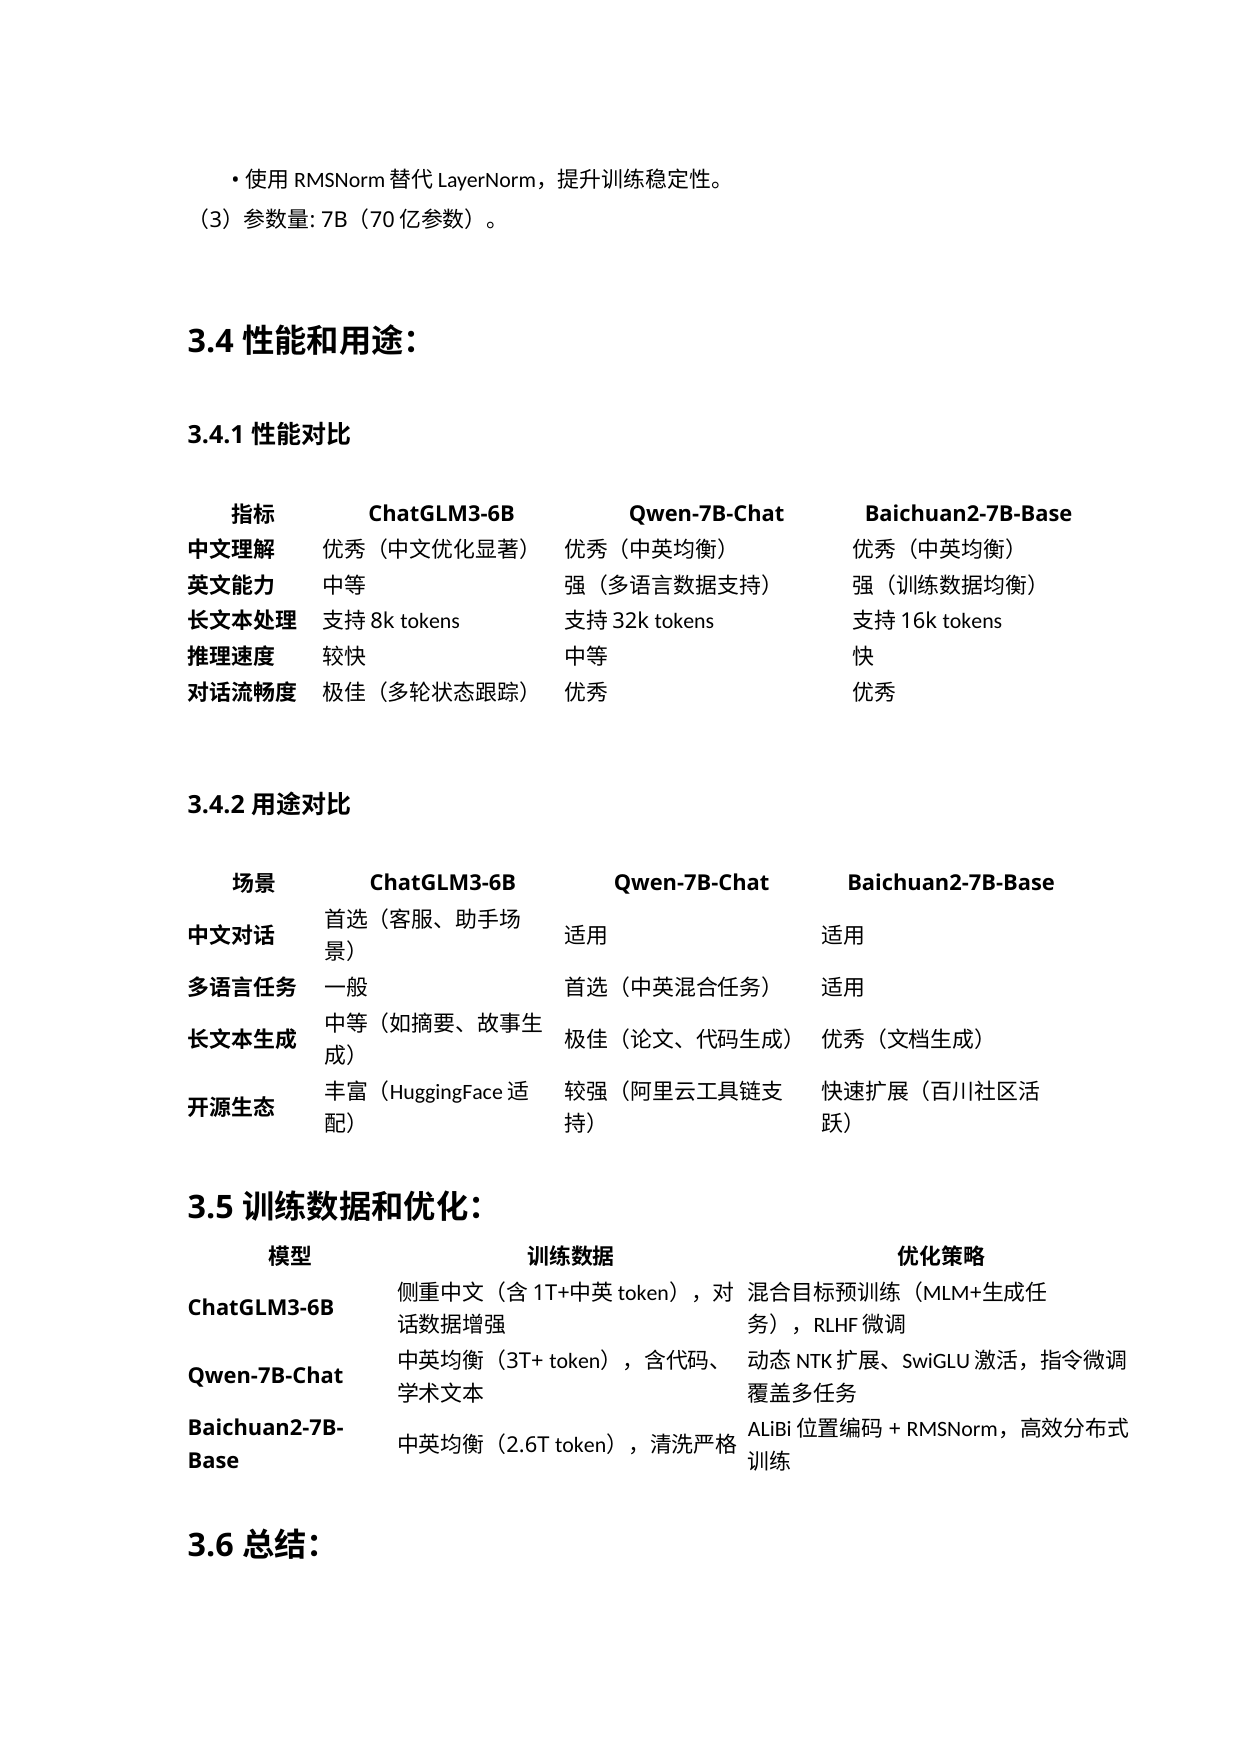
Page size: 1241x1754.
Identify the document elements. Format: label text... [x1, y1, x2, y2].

table_cell Qwen-7B-Chat [186, 1341, 395, 1409]
text 3.5 训练数据和优化： [187, 1172, 1053, 1237]
table_cell 英文能力 [186, 566, 321, 602]
table_cell 优秀（中文优化显著） [321, 530, 562, 566]
table_cell 长文本处理 [186, 602, 321, 637]
table_cell 一般 [323, 968, 563, 1004]
table_cell 中英均衡（3T+ token），含代码、学术文本 [395, 1341, 746, 1409]
table_cell 优秀（文档生成） [820, 1004, 1082, 1072]
table_cell 适用 [563, 900, 820, 968]
table_cell 对话流畅度 [186, 673, 321, 708]
table_cell 支持16k tokens [850, 602, 1086, 637]
table_cell 优秀 [562, 673, 850, 708]
table_cell 较快 [321, 637, 562, 673]
table_header 优化策略 [746, 1238, 1136, 1273]
table_cell 支持32k tokens [562, 602, 850, 637]
table_cell 极佳（论文、代码生成） [563, 1004, 820, 1072]
table_cell 快速扩展（百川社区活跃） [820, 1072, 1082, 1140]
table_header Baichuan2-7B-Base [820, 864, 1082, 900]
table_cell 强（训练数据均衡） [850, 566, 1086, 602]
table_cell 强（多语言数据支持） [562, 566, 850, 602]
subtitle 3.4.1 性能对比 [187, 401, 1053, 466]
subtitle 3.4.2 用途对比 [187, 770, 1053, 835]
table_header 模型 [186, 1238, 395, 1273]
table_cell 开源生态 [186, 1072, 322, 1140]
table_cell 中等（如摘要、故事生成） [323, 1004, 563, 1072]
table_header Baichuan2-7B-Base [850, 495, 1086, 530]
table_cell 动态NTK扩展、SwiGLU激活，指令微调覆盖多任务 [746, 1341, 1136, 1409]
table_cell 丰富（HuggingFace适配） [323, 1072, 563, 1140]
table_header 训练数据 [395, 1238, 746, 1273]
table_cell 优秀（中英均衡） [562, 530, 850, 566]
table_cell 中等 [562, 637, 850, 673]
table_cell 首选（客服、助手场景） [323, 900, 563, 968]
table_cell 推理速度 [186, 637, 321, 673]
table_header 场景 [186, 864, 322, 900]
text 3.6 总结： [187, 1510, 1053, 1575]
table_cell 中等 [321, 566, 562, 602]
text 3.4 性能和用途： [187, 306, 1053, 371]
table_cell 中英均衡（2.6T token），清洗严格 [395, 1409, 746, 1477]
table_header 指标 [186, 495, 321, 530]
table_cell 快 [850, 637, 1086, 673]
table_cell 优秀（中英均衡） [850, 530, 1086, 566]
table_cell 多语言任务 [186, 968, 322, 1004]
table_header ChatGLM3-6B [321, 495, 562, 530]
table_cell 适用 [820, 900, 1082, 968]
table_header Qwen-7B-Chat [563, 864, 820, 900]
table_cell Baichuan2-7B-Base [186, 1409, 395, 1477]
list （3）参数量: 7B（70亿参数）。 [187, 202, 1053, 233]
table_cell 侧重中文（含1T+中英token），对话数据增强 [395, 1273, 746, 1341]
table_cell 中文对话 [186, 900, 322, 968]
table_cell 适用 [820, 968, 1082, 1004]
table_header ChatGLM3-6B [323, 864, 563, 900]
table_cell 优秀 [850, 673, 1086, 708]
table_cell 混合目标预训练（MLM+生成任务），RLHF微调 [746, 1273, 1136, 1341]
table_cell 长文本生成 [186, 1004, 322, 1072]
table_cell 中文理解 [186, 530, 321, 566]
table_cell 首选（中英混合任务） [563, 968, 820, 1004]
table_cell 极佳（多轮状态跟踪） [321, 673, 562, 708]
table_cell 支持8k tokens [321, 602, 562, 637]
table_cell ALiBi位置编码 + RMSNorm，高效分布式训练 [746, 1409, 1136, 1477]
table_cell 较强（阿里云工具链支持） [563, 1072, 820, 1140]
table_cell ChatGLM3-6B [186, 1273, 395, 1341]
text • 使用 RMSNorm替代LayerNorm，提升训练稳定性。 [187, 162, 1053, 194]
table_header Qwen-7B-Chat [562, 495, 850, 530]
